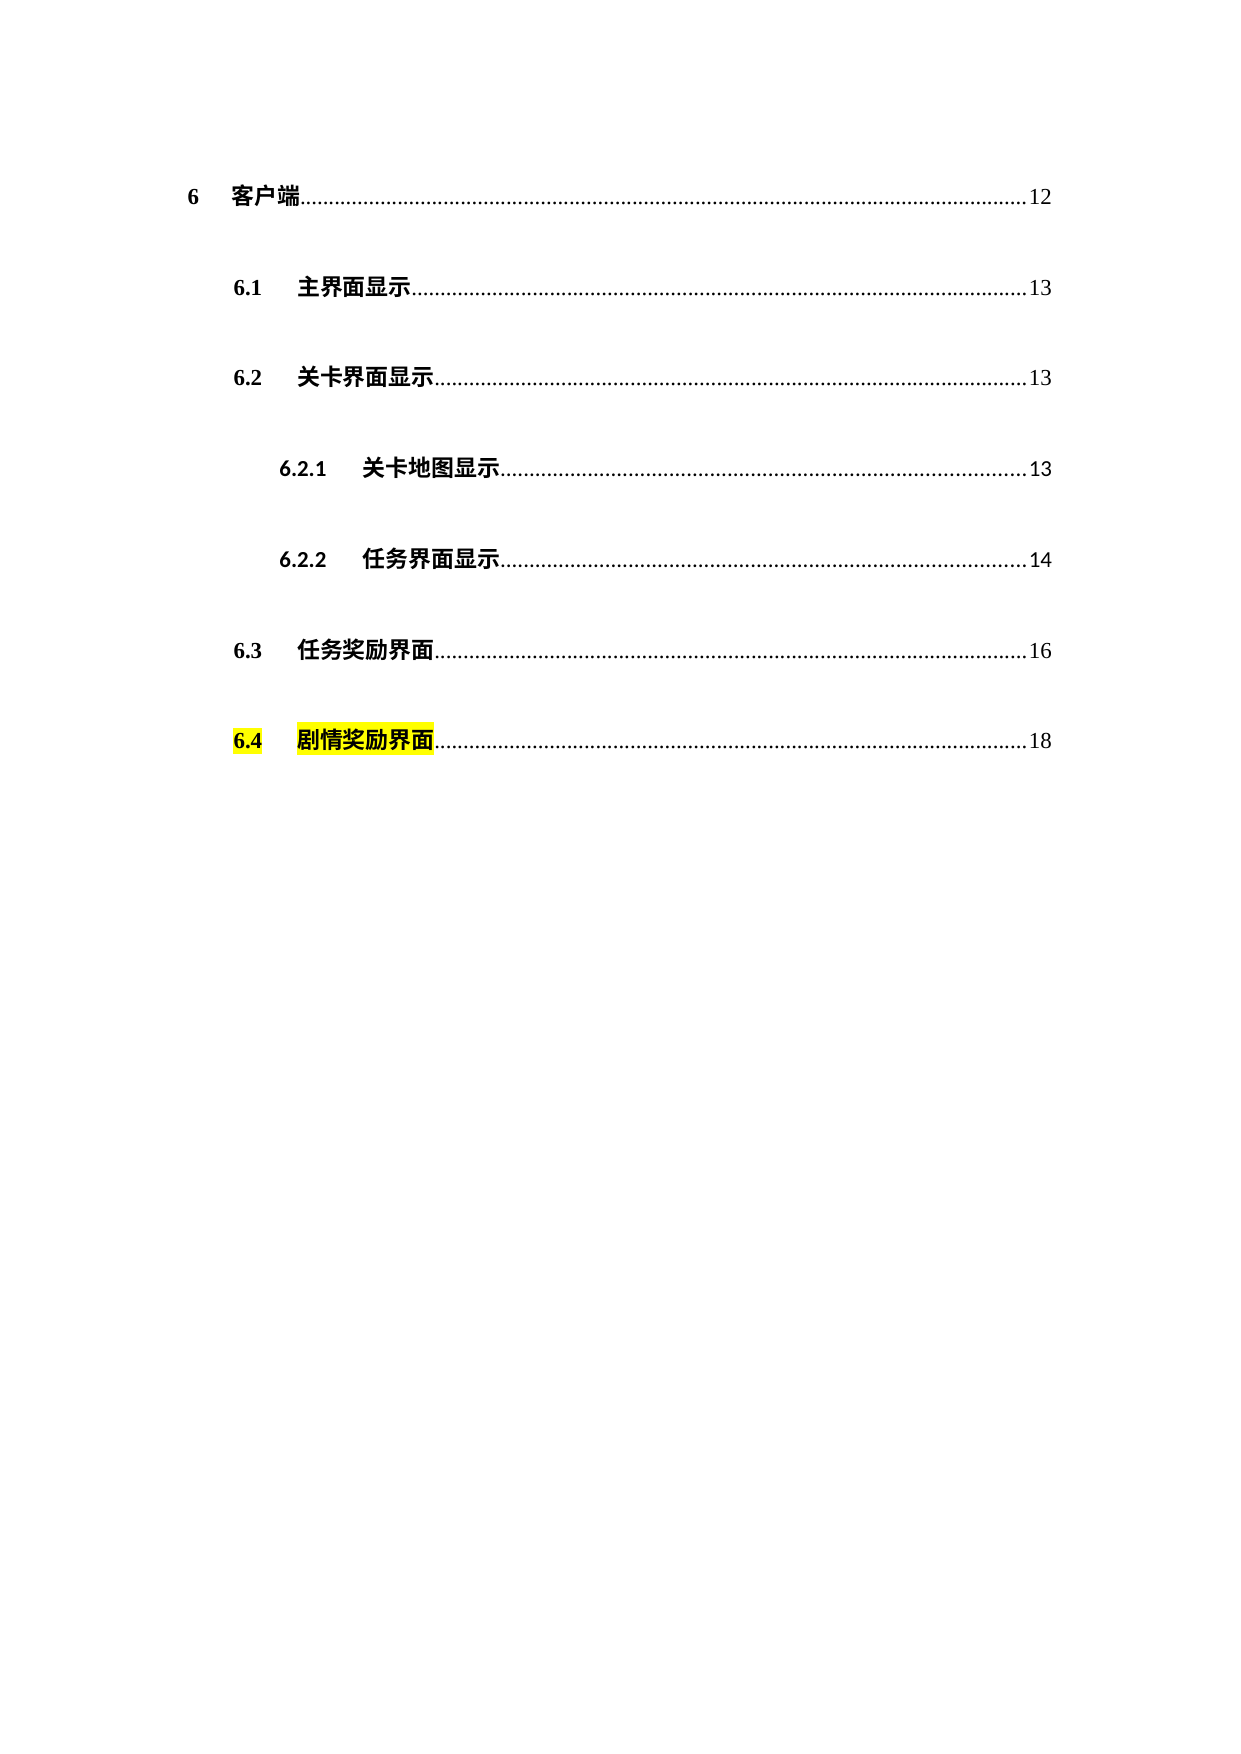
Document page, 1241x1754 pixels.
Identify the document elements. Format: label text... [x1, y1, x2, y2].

text 6.2.2 任务界面显示 14 [279, 525, 1053, 590]
text 6.2.1 关卡地图显示 13 [279, 434, 1053, 499]
text 6 客户端 12 [187, 162, 1053, 227]
text 6.4 剧情奖励界面 18 [233, 706, 1053, 771]
text 6.1 主界面显示 13 [233, 253, 1053, 318]
text 6.3 任务奖励界面 16 [233, 616, 1053, 681]
text 6.2 关卡界面显示 13 [233, 343, 1053, 408]
